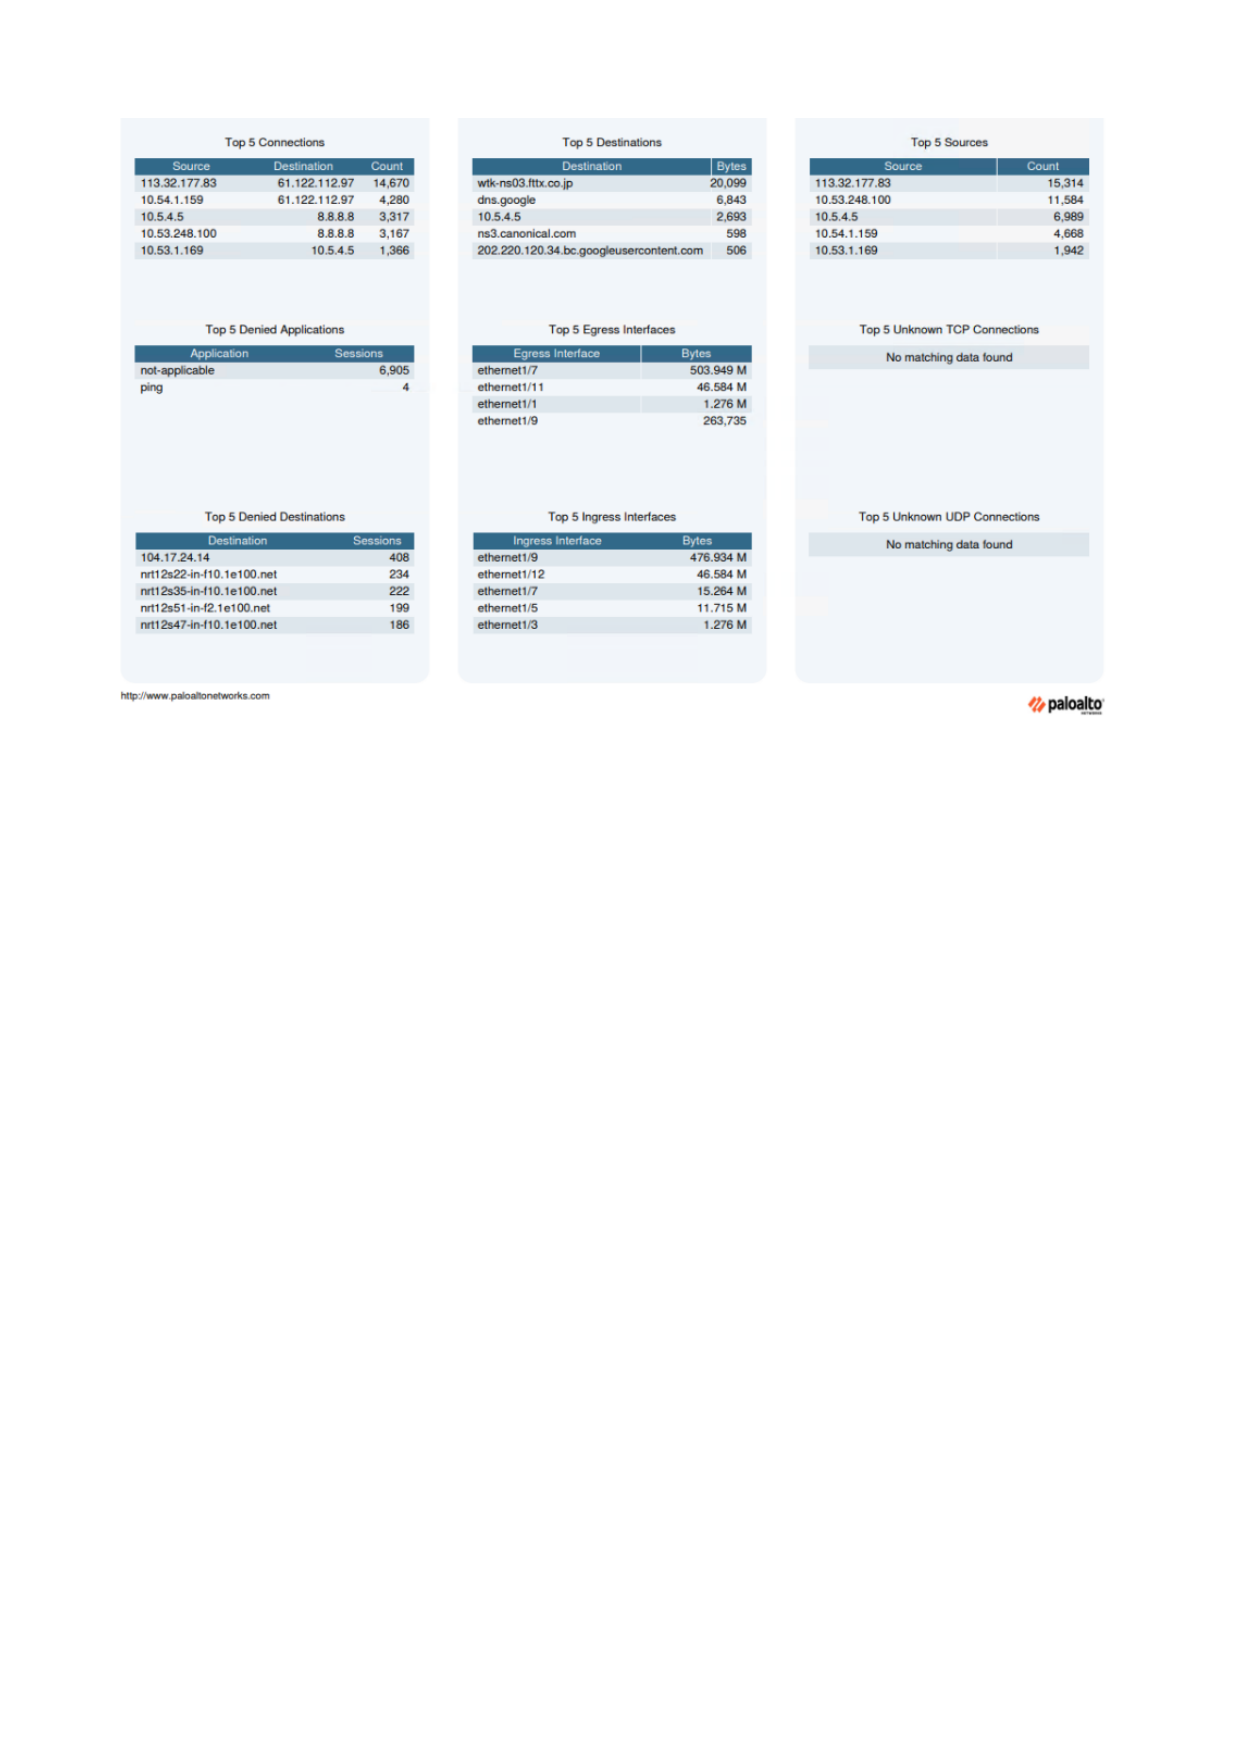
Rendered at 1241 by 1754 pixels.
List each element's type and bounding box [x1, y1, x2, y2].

picture [118, 118, 1123, 742]
